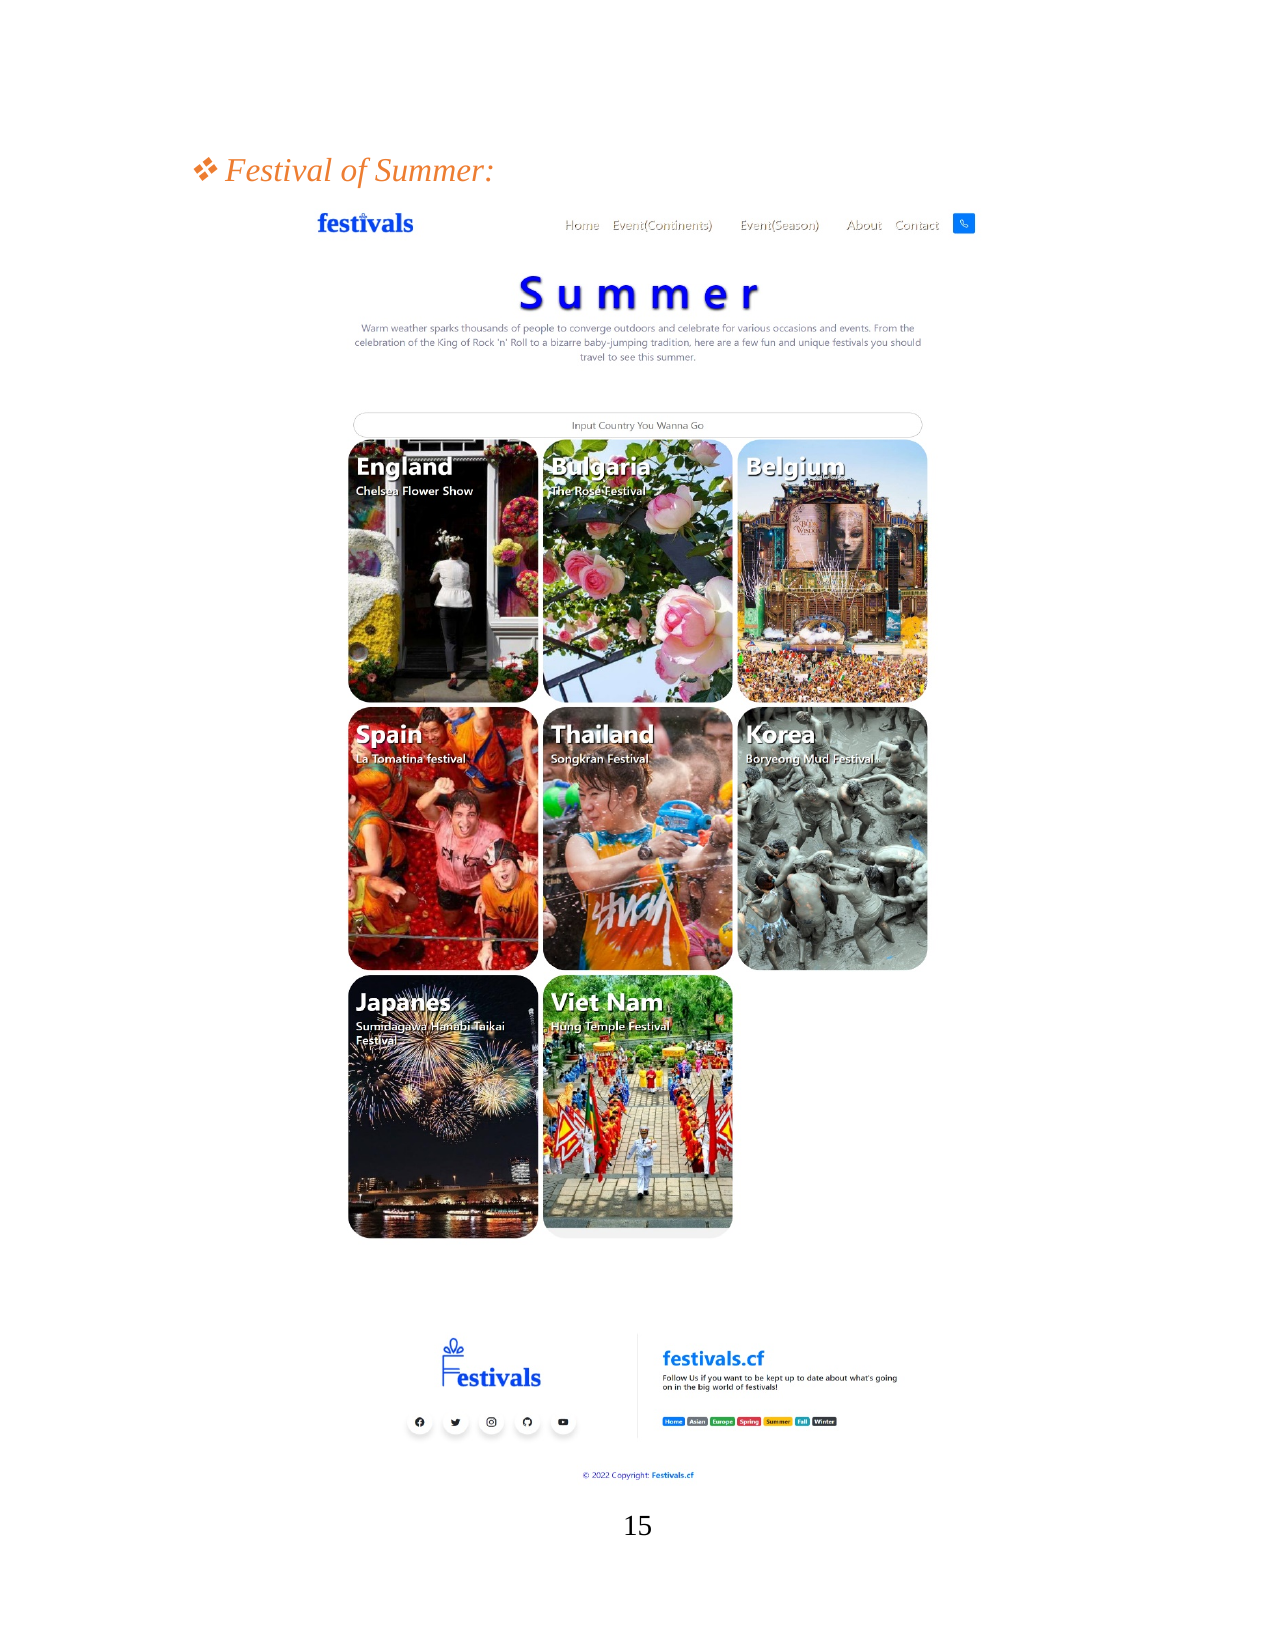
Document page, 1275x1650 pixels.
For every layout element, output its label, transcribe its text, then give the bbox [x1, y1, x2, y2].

list Festival of Summer: [187, 150, 1125, 188]
picture [292, 208, 983, 1488]
